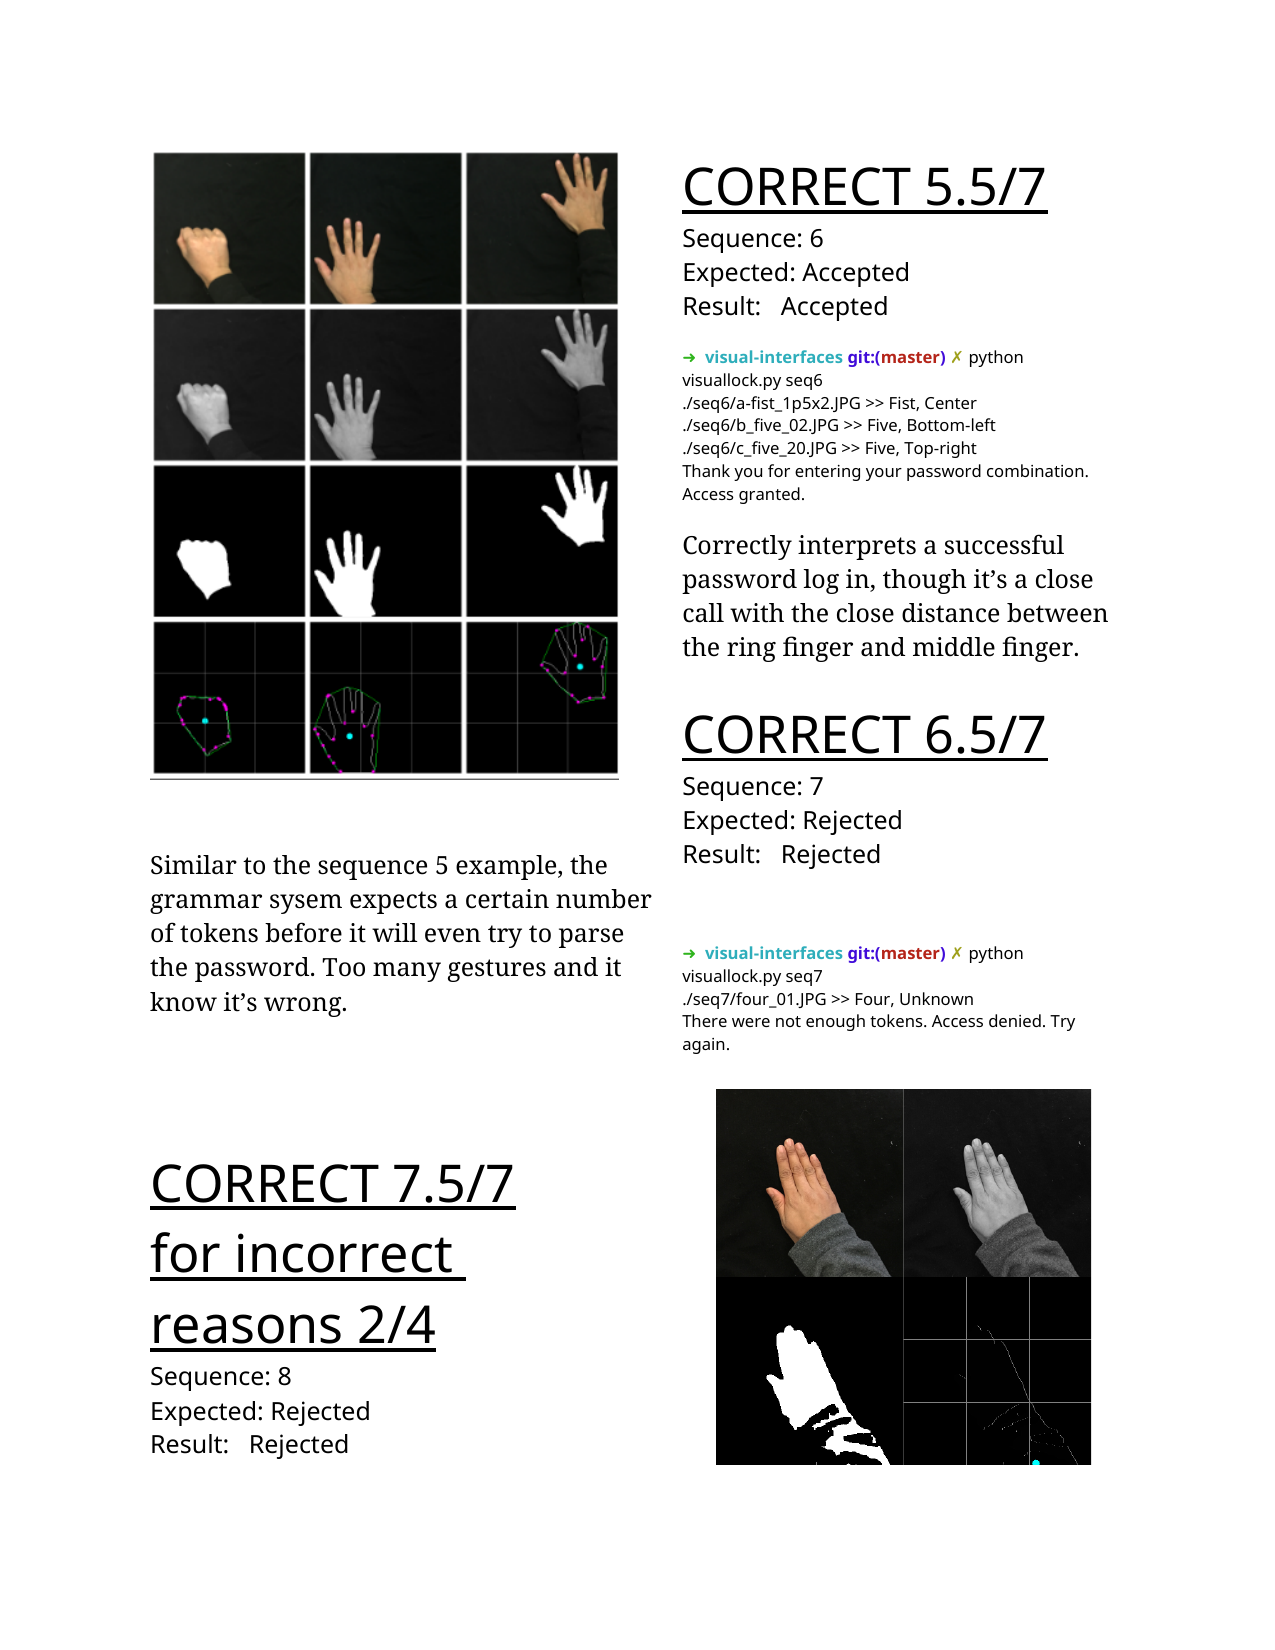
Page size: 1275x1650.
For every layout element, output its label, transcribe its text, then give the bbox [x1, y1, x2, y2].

picture [716, 1089, 1092, 1465]
table_cell CORRECT 5.5/7 Sequence: 6 Expected: Accepted Result: Accepted ➜ visual-interfaces git:(master) ✗ python visuallock.py seq6 ./seq6/a-fist_1p5x2.JPG >> Fist, Center ./seq6/b_five_02.JPG >> Five, Bottom-left ./seq6/c_five_20.JPG >> Five, Top-right Thank you for entering your password combination. Access granted. Correctly interprets a successful password log in, though it’s a close call with the close distance between the ring finger and middle finger. CORRECT 6.5/7 Sequence: 7 Expected: Rejected Result: Rejected ➜ visual-interfaces git:(master) ✗ python visuallock.py seq7 ./seq7/four_01.JPG >> Four, Unknown There were not enough tokens. Access denied. Try again. [671, 150, 1136, 1089]
table_cell Similar to the sequence 5 example, the grammar sysem expects a certain number of tokens before it will even try to parse the password. Too many gestures and it know it’s wrong. [139, 150, 671, 1089]
picture [150, 150, 619, 780]
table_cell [139, 1090, 671, 1487]
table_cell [671, 1090, 1136, 1487]
